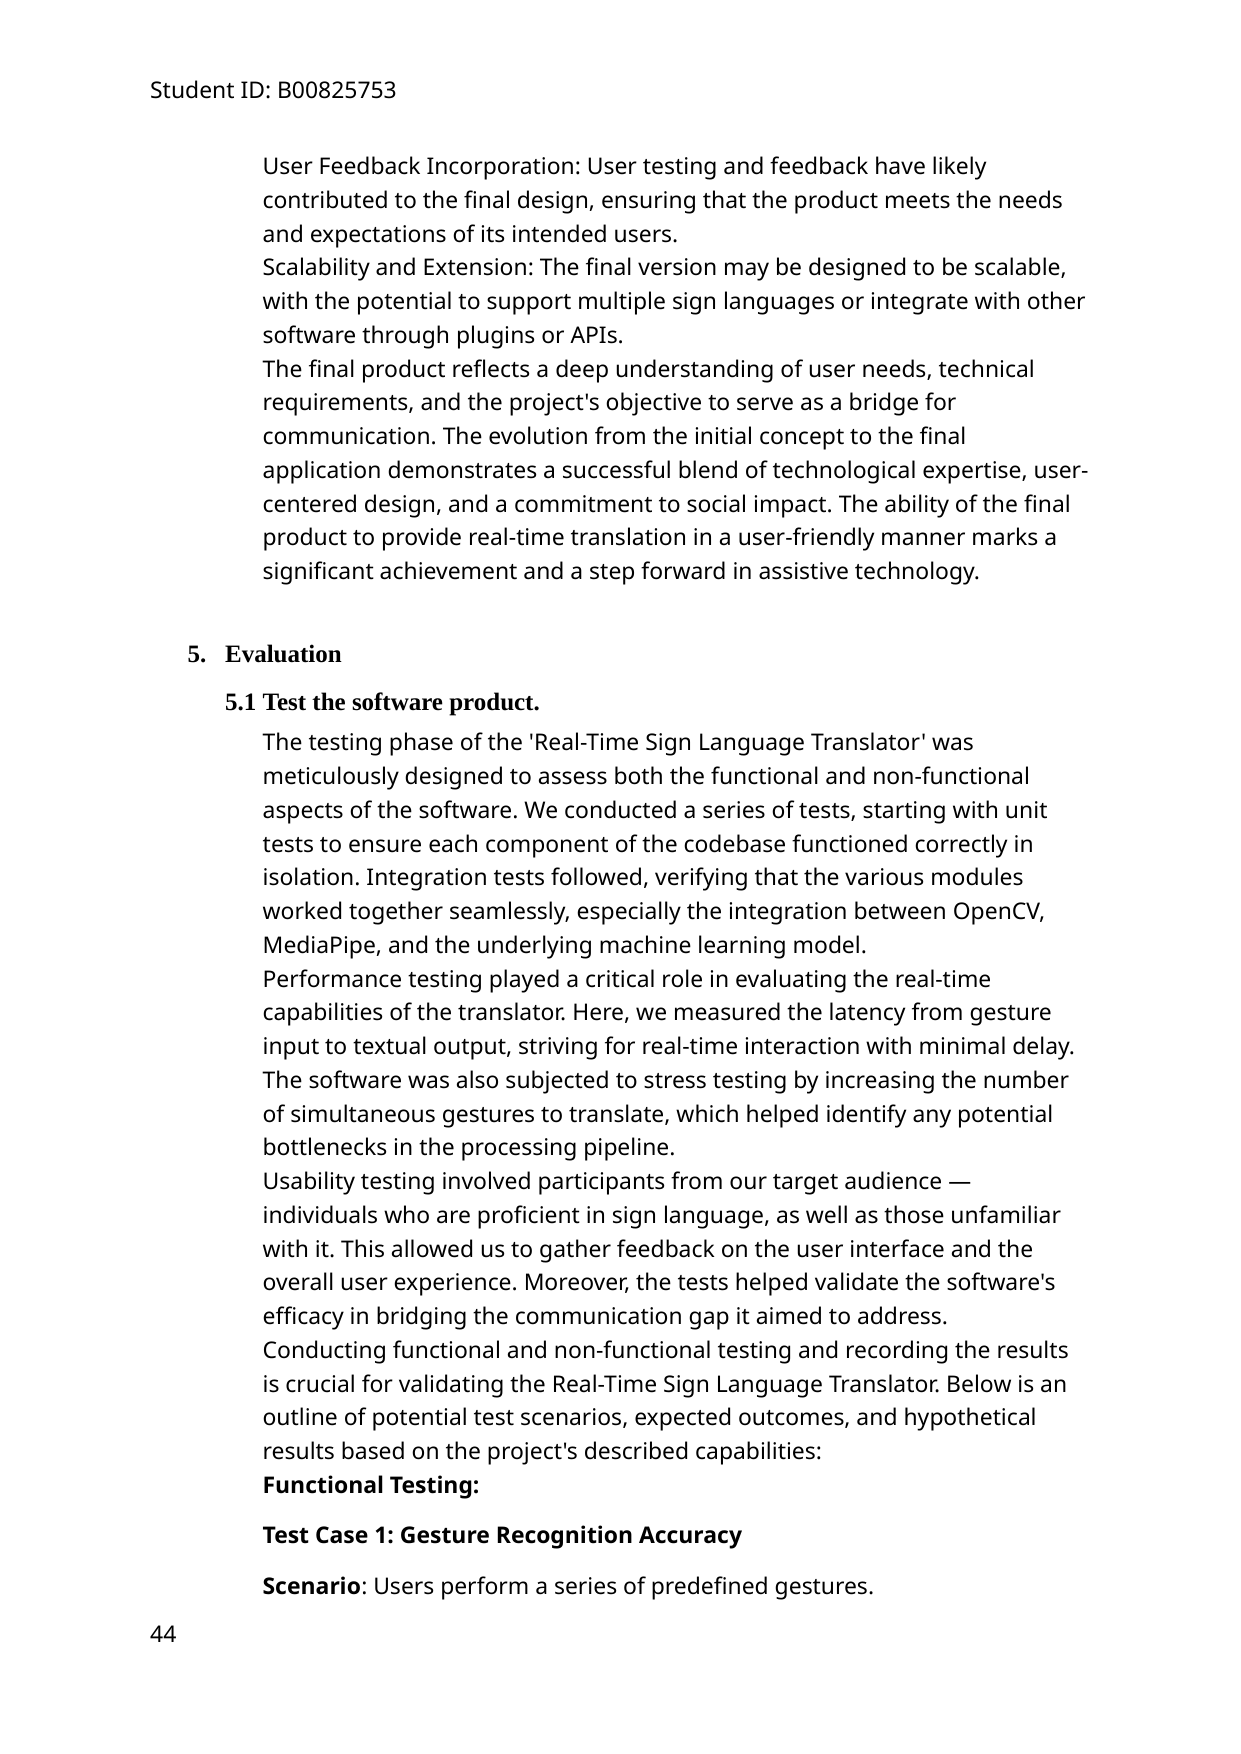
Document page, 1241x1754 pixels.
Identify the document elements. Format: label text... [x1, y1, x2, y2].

text Evaluation [187, 639, 1090, 668]
list The testing phase of the 'Real-Time Sign Language Translator' was meticulously designed to assess both the functional and non-functional aspects of the software. We conducted a series of tests, starting with unit tests to ensure each component of the codebase functioned correctly in isolation. Integration tests followed, verifying that the various modules worked together seamlessly, especially the integration between OpenCV, MediaPipe, and the underlying machine learning model. [262, 726, 1090, 960]
list User Feedback Incorporation: User testing and feedback have likely contributed to the final design, ensuring that the product meets the needs and expectations of its intended users. [262, 150, 1090, 249]
list Functional Testing: [262, 1469, 1090, 1500]
text Test Case 1: Gesture Recognition Accuracy [262, 1519, 1090, 1550]
list Scalability and Extension: The final version may be designed to be scalable, with the potential to support multiple sign languages or integrate with other software through plugins or APIs. [262, 251, 1090, 350]
text Scenario: Users perform a series of predefined gestures. [262, 1569, 1090, 1601]
list The final product reflects a deep understanding of user needs, technical requirements, and the project's objective to serve as a bridge for communication. The evolution from the initial concept to the final application demonstrates a successful blend of technological expertise, user-centered design, and a commitment to social impact. The ability of the final product to provide real-time translation in a user-friendly manner marks a significant achievement and a step forward in assistive technology. [262, 352, 1090, 586]
list Usability testing involved participants from our target audience — individuals who are proficient in sign language, as well as those unfamiliar with it. This allowed us to gather feedback on the user interface and the overall user experience. Moreover, the tests helped validate the software's efficacy in bridging the communication gap it aimed to address. [262, 1165, 1090, 1331]
list Performance testing played a critical role in evaluating the real-time capabilities of the translator. Here, we measured the latency from gesture input to textual output, striving for real-time interaction with minimal delay. The software was also subjected to stress testing by increasing the number of simultaneous gestures to translate, which helped identify any potential bottlenecks in the processing pipeline. [262, 962, 1090, 1162]
list Conducting functional and non-functional testing and recording the results is crucial for validating the Real-Time Sign Language Translator. Below is an outline of potential test scenarios, expected outcomes, and hypothetical results based on the project's described capabilities: [262, 1334, 1090, 1466]
text Test the software product. [225, 687, 1090, 716]
